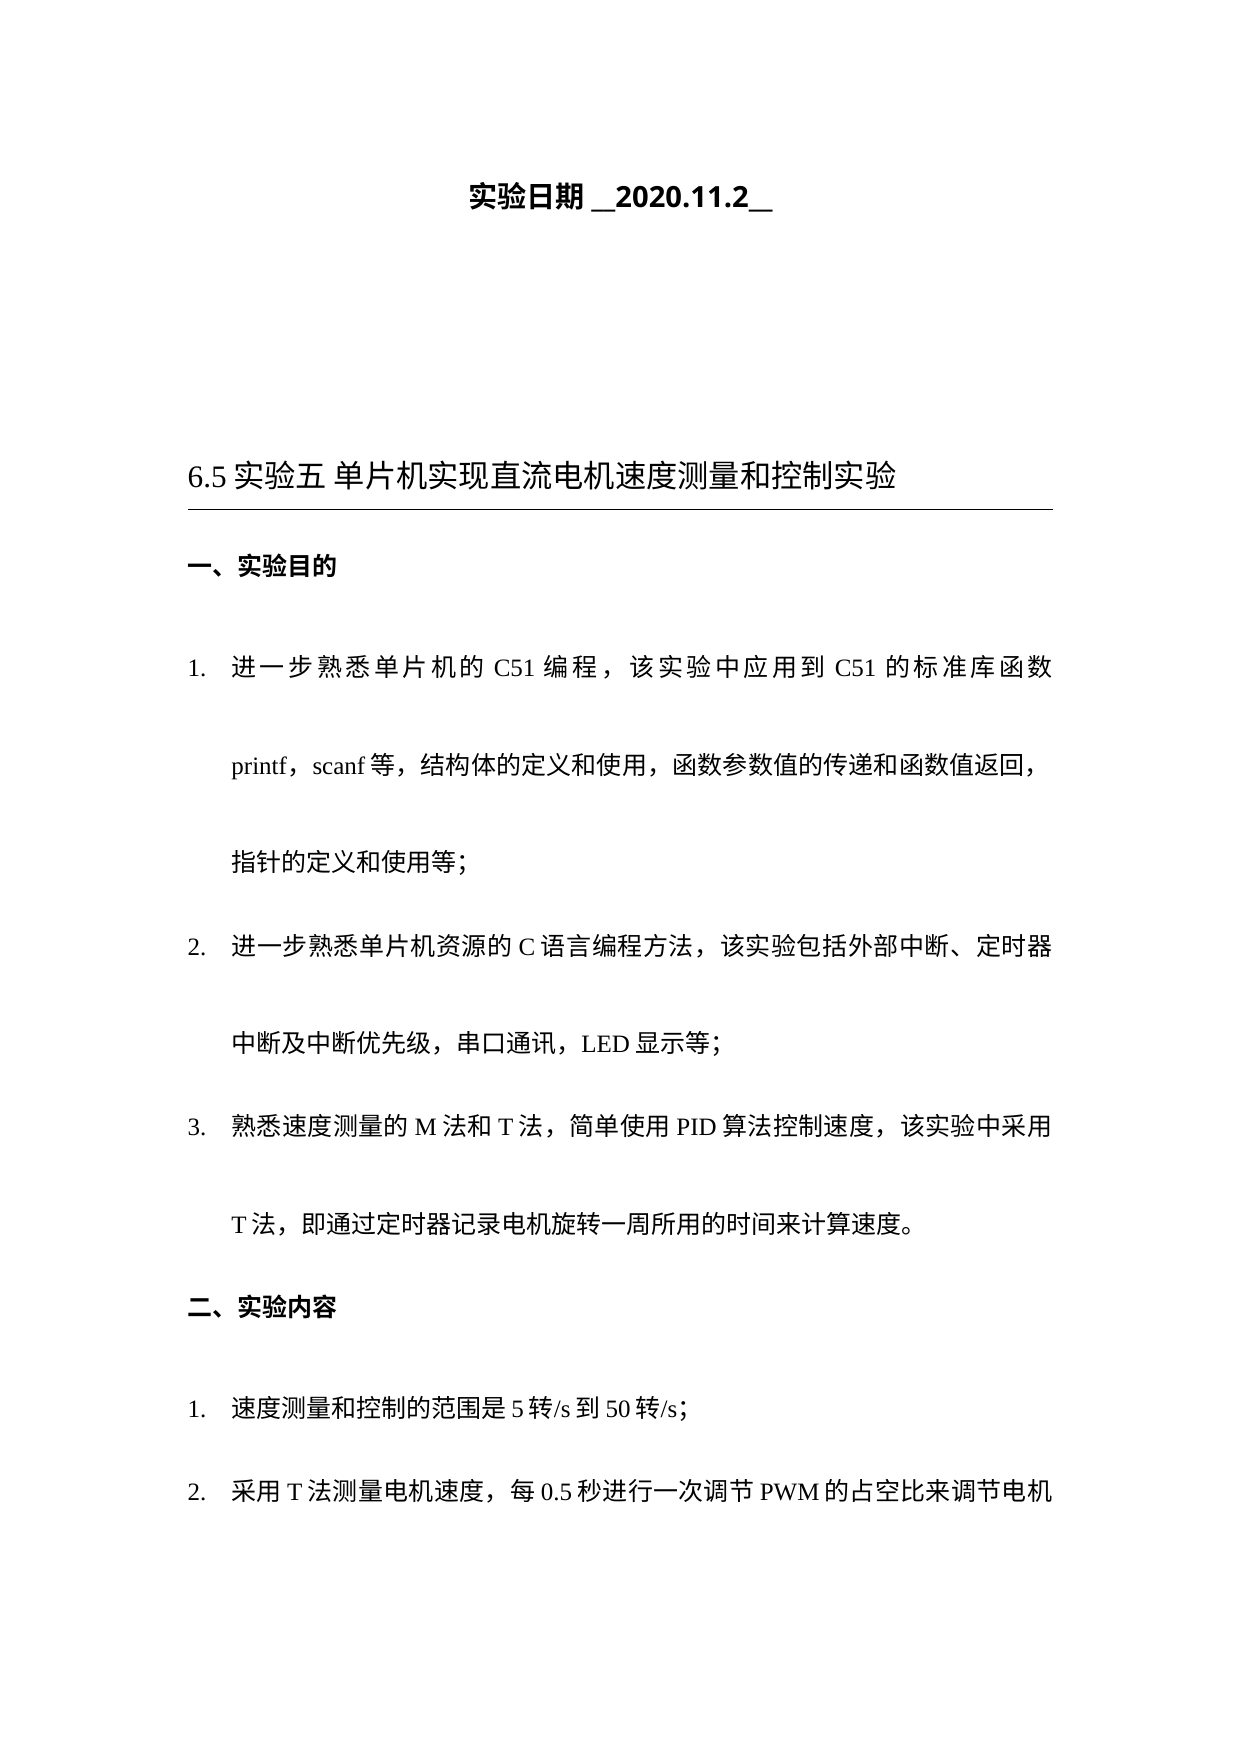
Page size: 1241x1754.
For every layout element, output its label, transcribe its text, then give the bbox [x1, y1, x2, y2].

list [187, 1457, 1053, 1522]
text 实验日期 __2020.11.2__ [187, 162, 1053, 227]
text 二、实验内容 [187, 1273, 1053, 1338]
list 进一步熟悉单片机的C51编程，该实验中应用到C51的标准库函数printf，scanf等，结构体的定义和使用，函数参数值的传递和函数值返回，指针的定义和使用等； [187, 633, 1053, 893]
list 速度测量和控制的范围是5转/s到50转/s； [187, 1374, 1053, 1439]
list 进一步熟悉单片机资源的C语言编程方法，该实验包括外部中断、定时器中断及中断优先级，串口通讯，LED显示等； [187, 912, 1053, 1074]
text 6.5实验五 单片机实现直流电机速度测量和控制实验 [187, 442, 1053, 510]
text 一、实验目的 [187, 532, 1053, 597]
list 熟悉速度测量的M法和T法，简单使用PID算法控制速度，该实验中采用T法，即通过定时器记录电机旋转一周所用的时间来计算速度。 [187, 1092, 1053, 1255]
